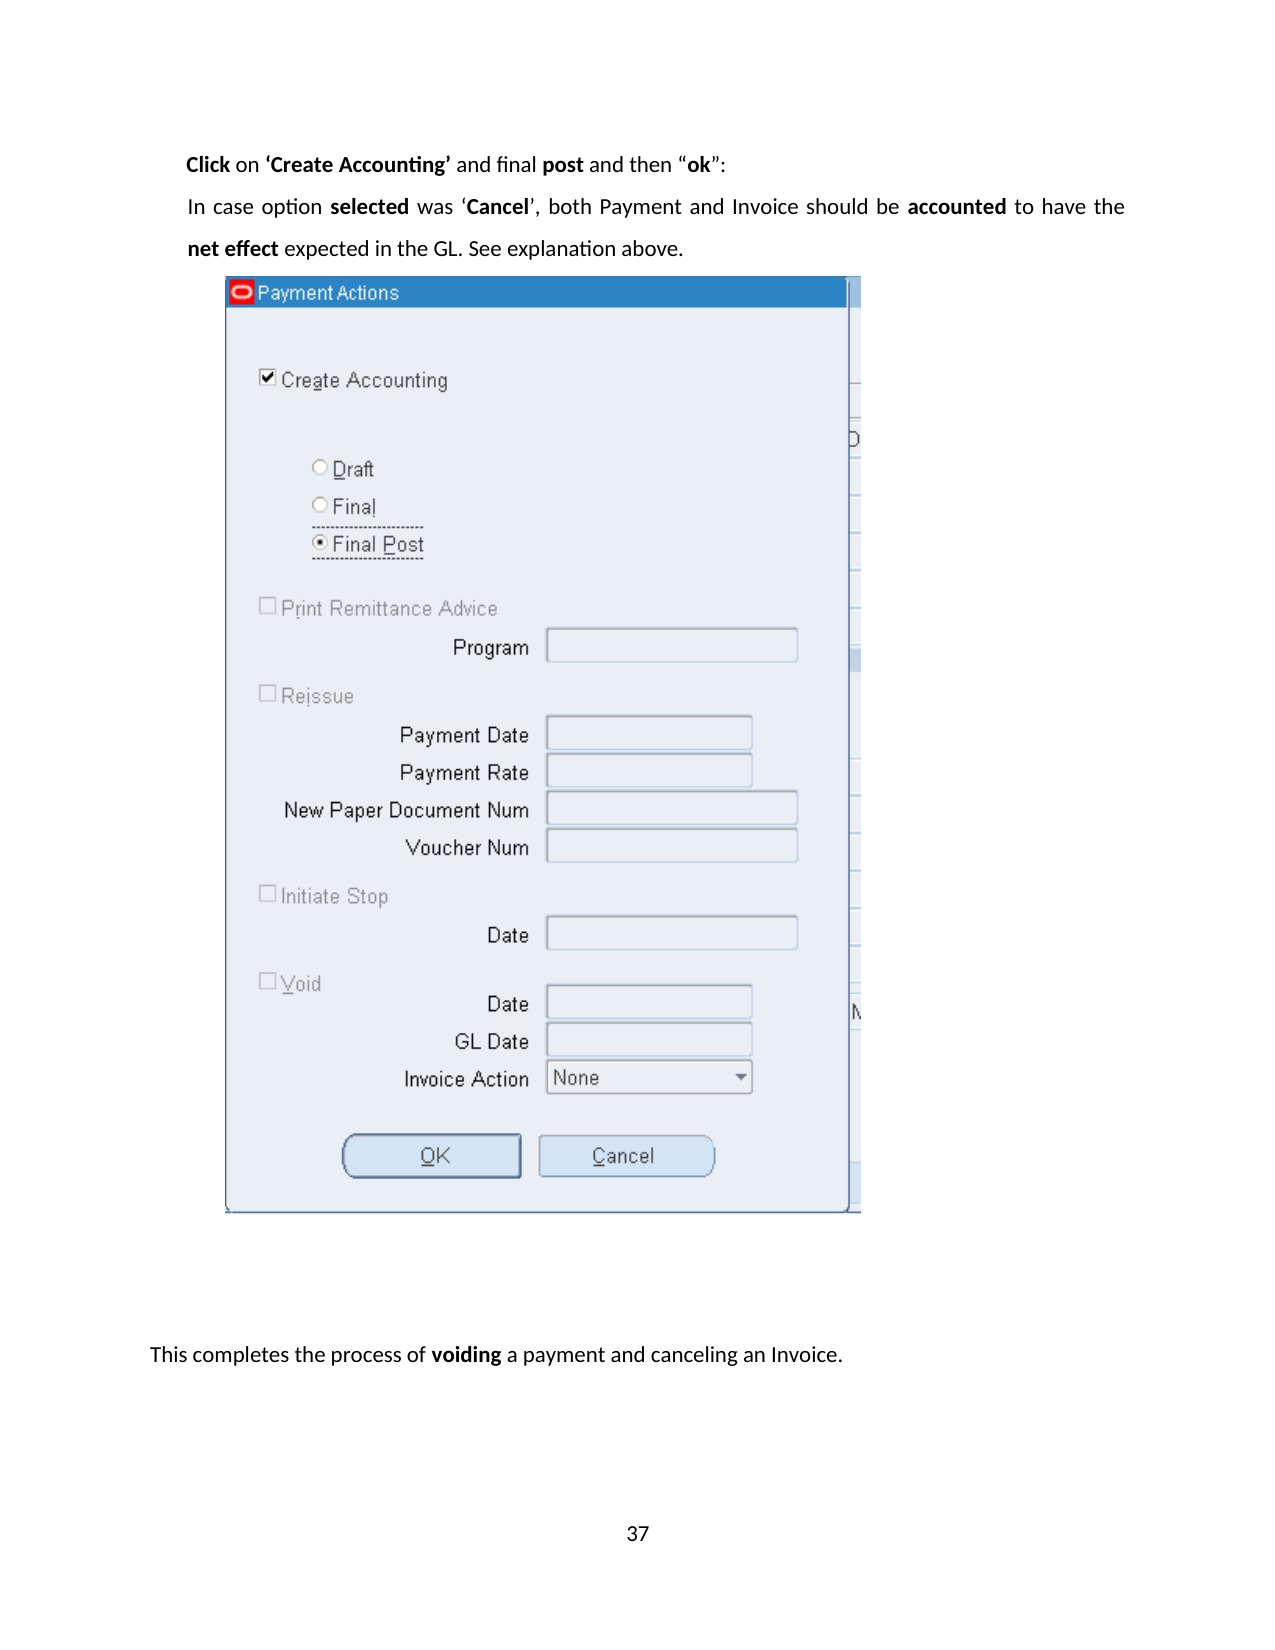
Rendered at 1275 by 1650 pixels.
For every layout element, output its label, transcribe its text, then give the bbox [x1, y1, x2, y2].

text In case option selected was ‘Cancel’, both Payment and Invoice should be accounted to have the net effect expected in the GL. See explanation above. [187, 192, 1125, 262]
text This completes the process of voiding a payment and canceling an Invoice. [150, 1340, 1125, 1368]
picture [225, 276, 861, 1326]
text Click on ‘Create Accounting’ and final post and then “ok”: [150, 150, 1125, 178]
